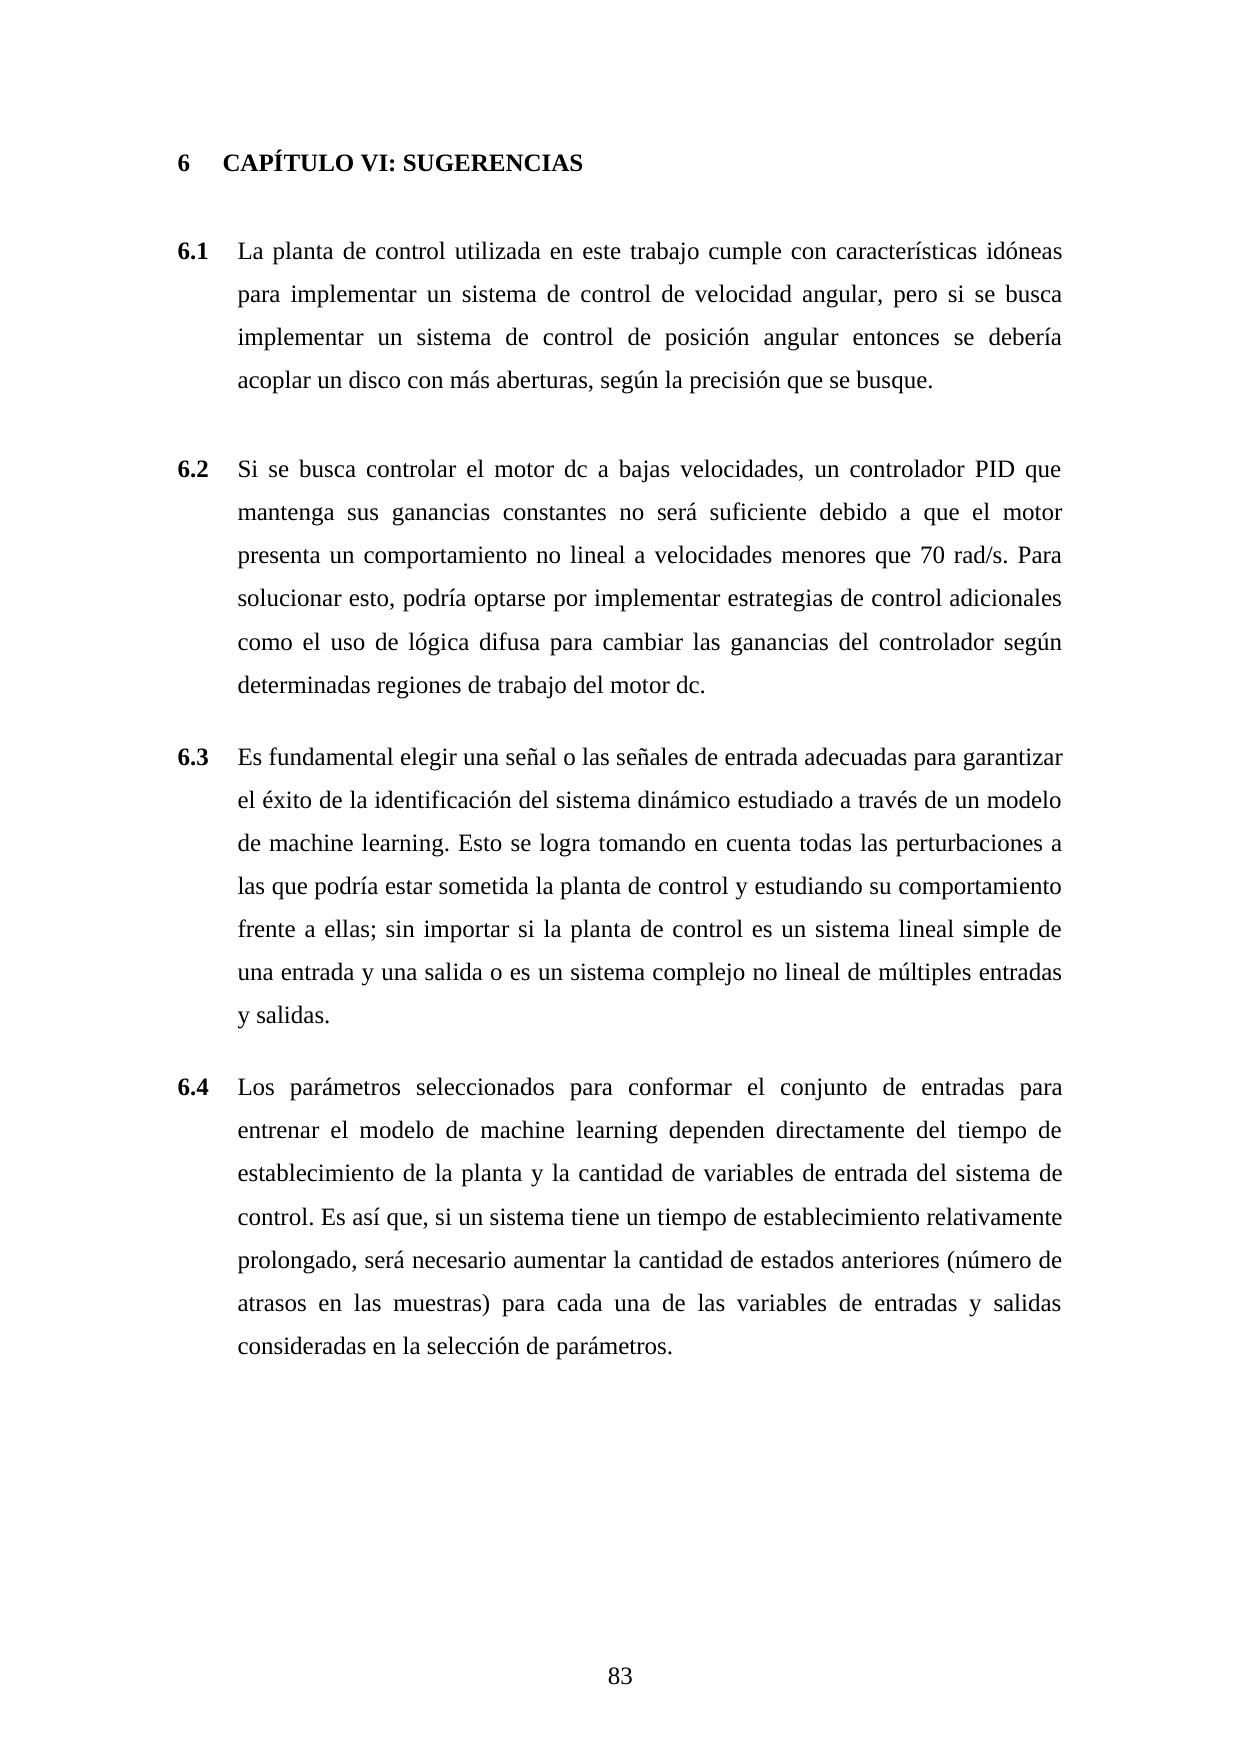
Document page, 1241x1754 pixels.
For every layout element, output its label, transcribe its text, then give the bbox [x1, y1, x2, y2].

subtitle CAPÍTULO VI: SUGERENCIAS [177, 148, 1063, 176]
subtitle La planta de control utilizada en este trabajo cumple con características idóneas para implementar un sistema de control de velocidad angular, pero si se busca implementar un sistema de control de posición angular entonces se debería acoplar un disco con más aberturas, según la precisión que se busque. [177, 236, 1063, 394]
subtitle Es fundamental elegir una señal o las señales de entrada adecuadas para garantizar el éxito de la identificación del sistema dinámico estudiado a través de un modelo de machine learning. Esto se logra tomando en cuenta todas las perturbaciones a las que podría estar sometida la planta de control y estudiando su comportamiento frente a ellas; sin importar si la planta de control es un sistema lineal simple de una entrada y una salida o es un sistema complejo no lineal de múltiples entradas y salidas. [177, 742, 1063, 1029]
subtitle Los parámetros seleccionados para conformar el conjunto de entradas para entrenar el modelo de machine learning dependen directamente del tiempo de establecimiento de la planta y la cantidad de variables de entrada del sistema de control. Es así que, si un sistema tiene un tiempo de establecimiento relativamente prolongado, será necesario aumentar la cantidad de estados anteriores (número de atrasos en las muestras) para cada una de las variables de entradas y salidas consideradas en la selección de parámetros. [177, 1072, 1063, 1360]
subtitle Si se busca controlar el motor dc a bajas velocidades, un controlador PID que mantenga sus ganancias constantes no será suficiente debido a que el motor presenta un comportamiento no lineal a velocidades menores que 70 rad/s. Para solucionar esto, podría optarse por implementar estrategias de control adicionales como el uso de lógica difusa para cambiar las ganancias del controlador según determinadas regiones de trabajo del motor dc. [177, 454, 1063, 698]
